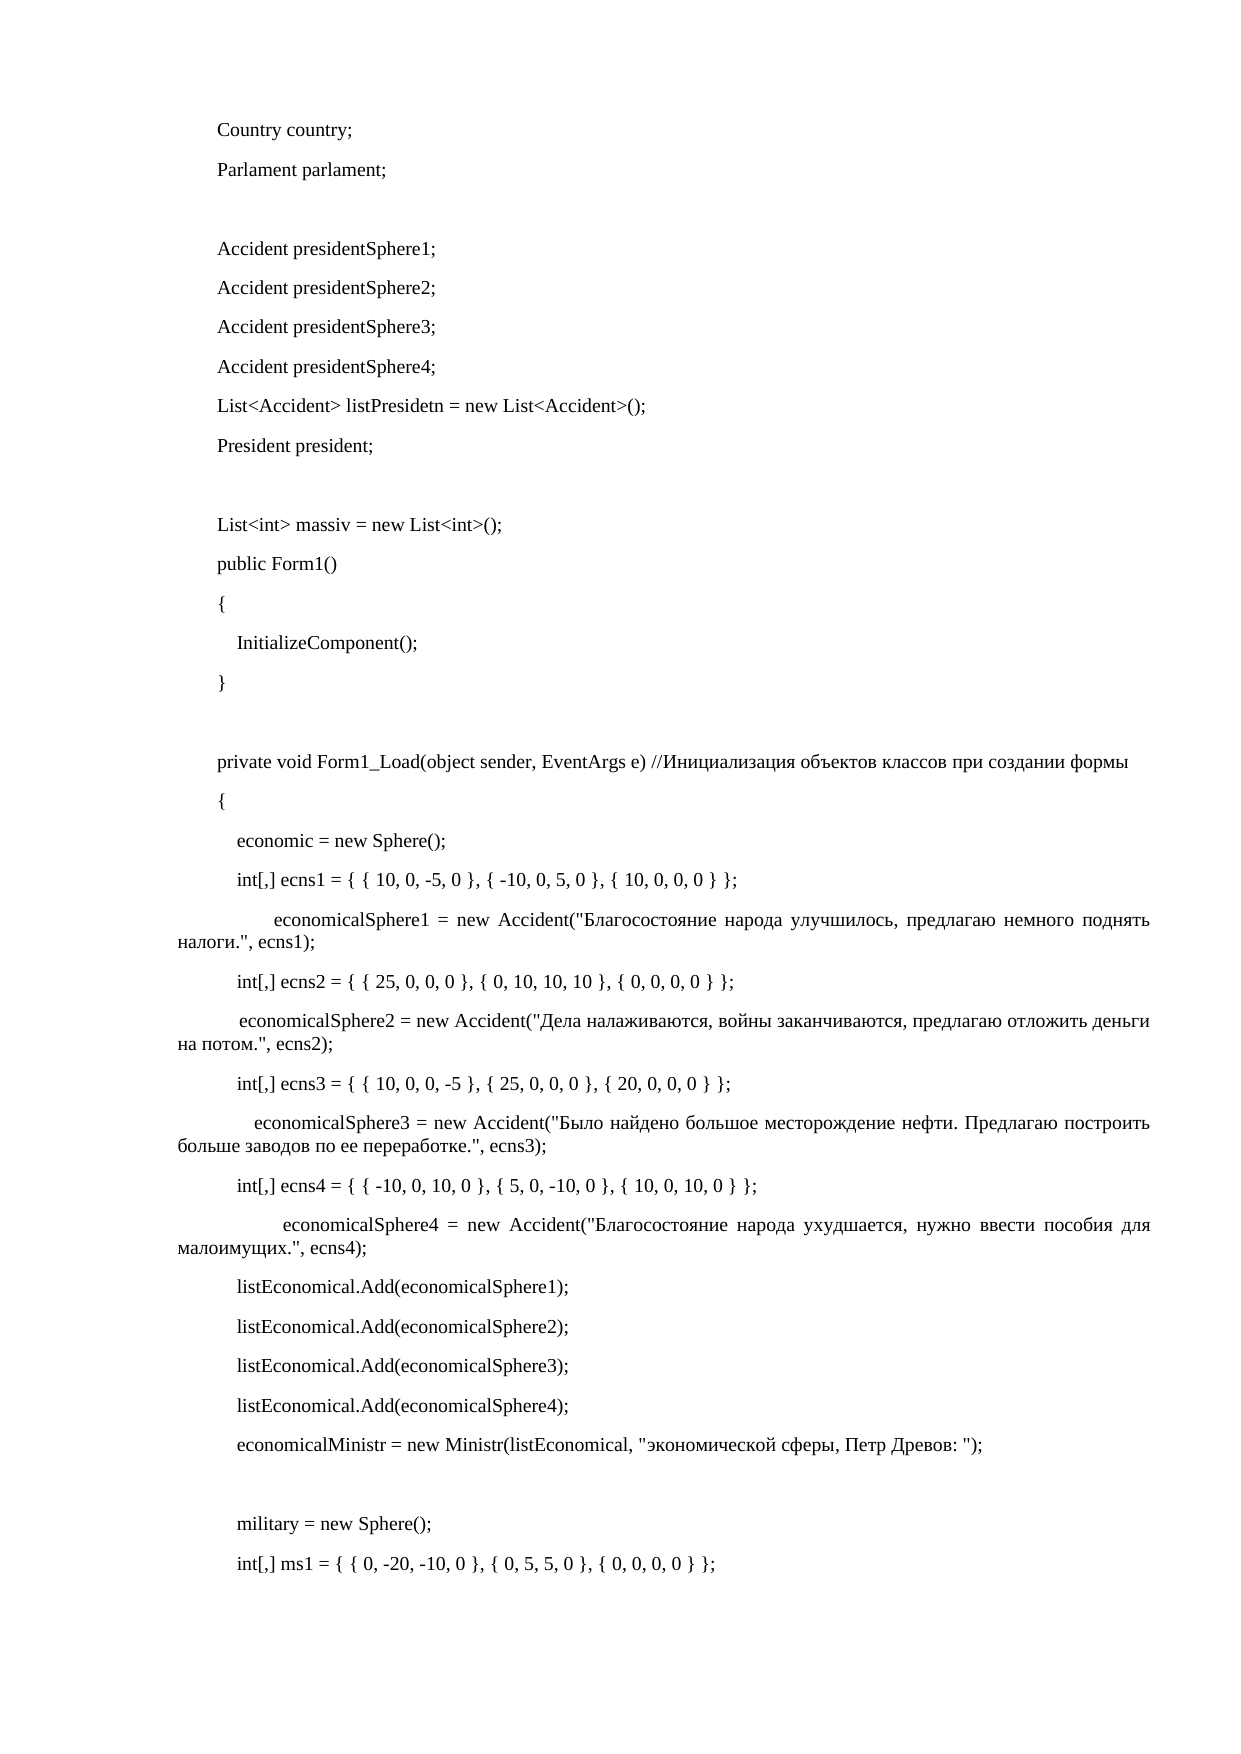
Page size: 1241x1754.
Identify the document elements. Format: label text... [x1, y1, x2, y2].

text Parlament parlament; [177, 158, 1152, 180]
text listEconomical.Add(economicalSphere1); [177, 1275, 1152, 1298]
text economicalMinistr = new Ministr(listEconomical, "экономической сферы, Петр Древов: "); [177, 1433, 1152, 1456]
text listEconomical.Add(economicalSphere4); [177, 1394, 1152, 1417]
text listEconomical.Add(economicalSphere2); [177, 1315, 1152, 1338]
text { [177, 592, 1152, 615]
text List<Accident> listPresidetn = new List<Accident>(); [177, 394, 1152, 417]
text int[,] ecns2 = { { 25, 0, 0, 0 }, { 0, 10, 10, 10 }, { 0, 0, 0, 0 } }; [177, 970, 1152, 993]
text int[,] ms1 = { { 0, -20, -10, 0 }, { 0, 5, 5, 0 }, { 0, 0, 0, 0 } }; [177, 1552, 1152, 1574]
text InitializeComponent(); [177, 631, 1152, 654]
text economicalSphere3 = new Accident("Было найдено большое месторождение нефти. Предлагаю построить больше заводов по ее переработке.", ecns3); [177, 1111, 1152, 1157]
text Accident presidentSphere2; [177, 276, 1152, 299]
text President president; [177, 434, 1152, 457]
text economicalSphere1 = new Accident("Благосостояние народа улучшилось, предлагаю немного поднять налоги.", ecns1); [177, 908, 1152, 953]
text { [177, 789, 1152, 812]
text Accident presidentSphere3; [177, 316, 1152, 338]
text economicalSphere2 = new Accident("Дела налаживаются, войны заканчиваются, предлагаю отложить деньги на потом.", ecns2); [177, 1009, 1152, 1055]
text int[,] ecns4 = { { -10, 0, 10, 0 }, { 5, 0, -10, 0 }, { 10, 0, 10, 0 } }; [177, 1173, 1152, 1196]
text Accident presidentSphere4; [177, 355, 1152, 378]
text military = new Sphere(); [177, 1512, 1152, 1535]
text Country country; [177, 118, 1152, 141]
text int[,] ecns1 = { { 10, 0, -5, 0 }, { -10, 0, 5, 0 }, { 10, 0, 0, 0 } }; [177, 868, 1152, 891]
text listEconomical.Add(economicalSphere3); [177, 1354, 1152, 1377]
text } [177, 671, 1152, 694]
text Accident presidentSphere1; [177, 237, 1152, 259]
text List<int> massiv = new List<int>(); [177, 513, 1152, 536]
text economic = new Sphere(); [177, 829, 1152, 852]
text public Form1() [177, 552, 1152, 575]
text economicalSphere4 = new Accident("Благосостояние народа ухудшается, нужно ввести пособия для малоимущих.", ecns4); [177, 1213, 1152, 1259]
text private void Form1_Load(object sender, EventArgs e) //Инициализация объектов классов при создании формы [177, 750, 1152, 773]
text int[,] ecns3 = { { 10, 0, 0, -5 }, { 25, 0, 0, 0 }, { 20, 0, 0, 0 } }; [177, 1072, 1152, 1094]
